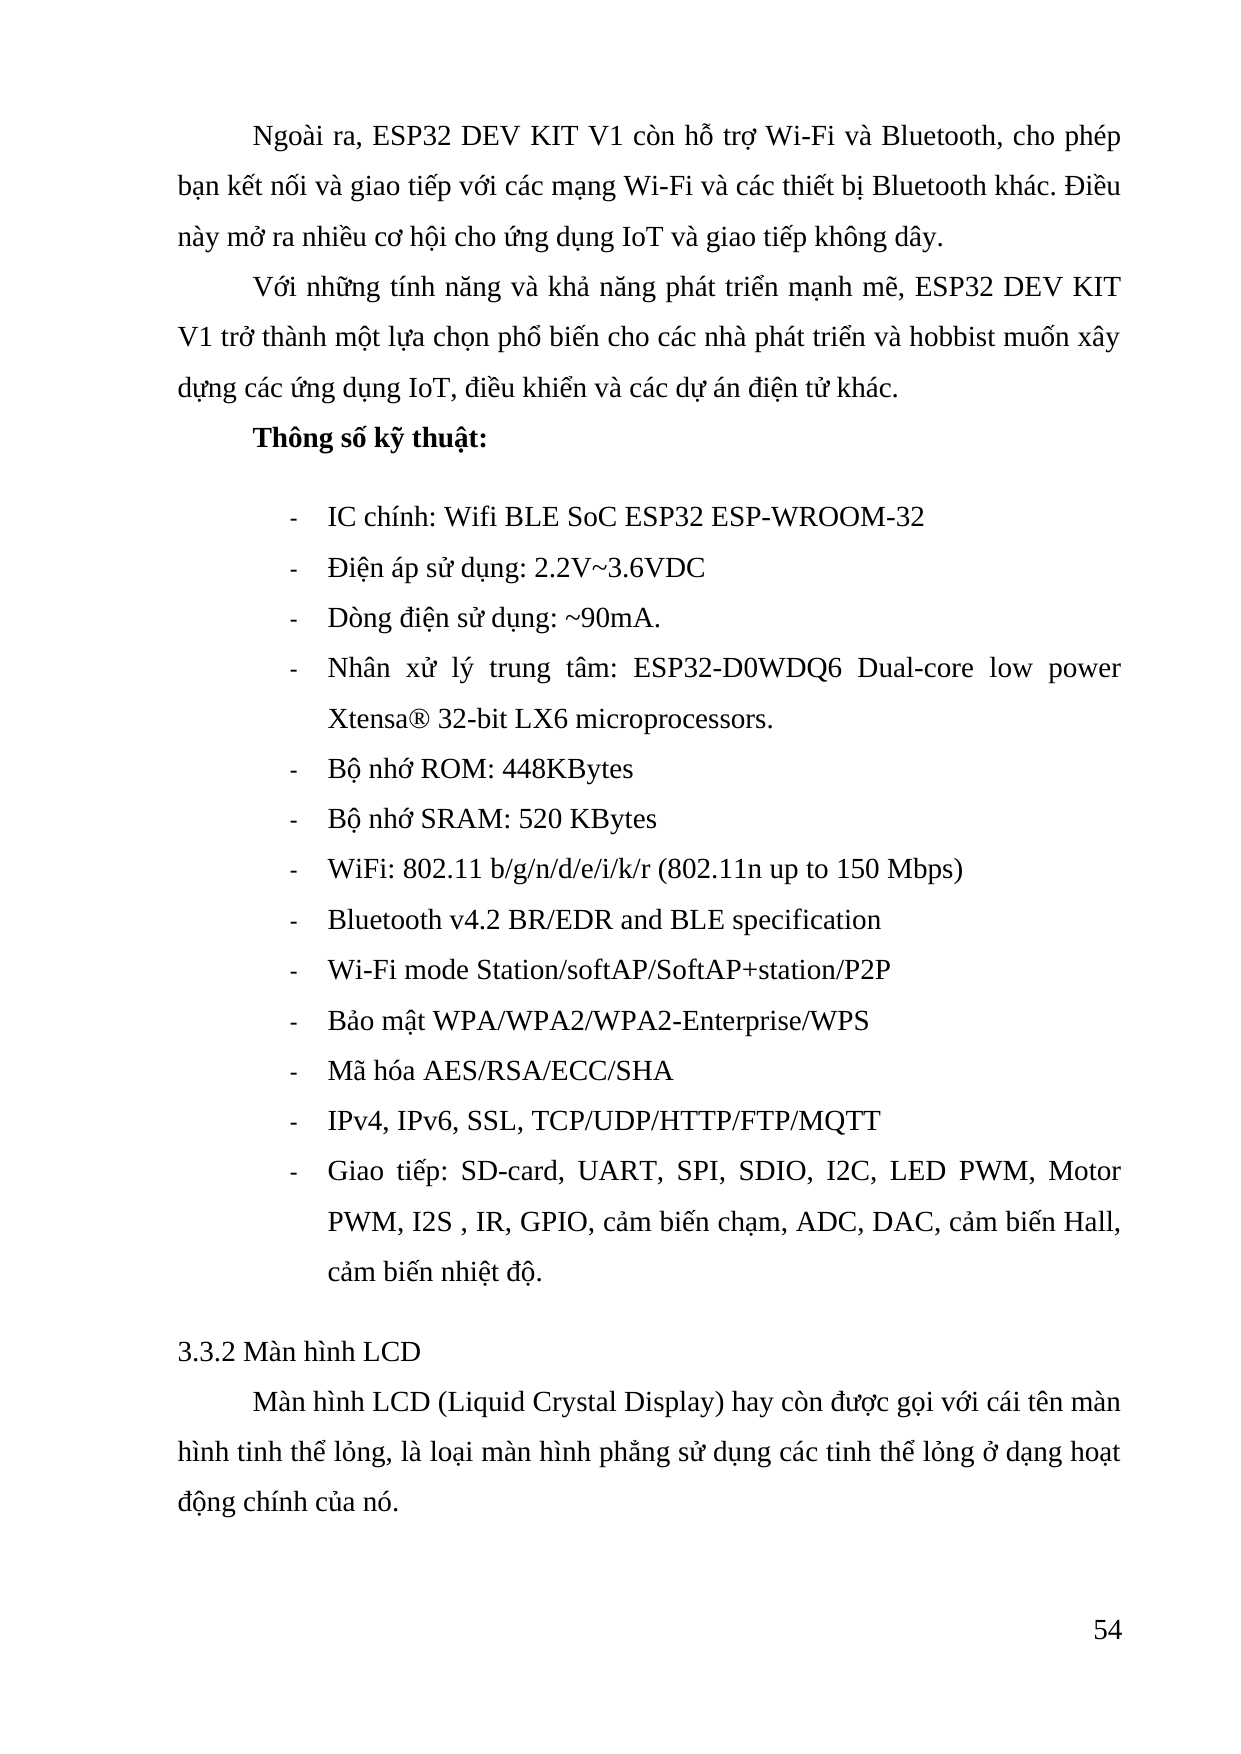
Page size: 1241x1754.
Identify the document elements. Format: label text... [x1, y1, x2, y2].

text 3.3.2 Màn hình LCD [177, 1334, 1122, 1367]
text Màn hình LCD (Liquid Crystal Display) hay còn được gọi với cái tên màn hình tinh thể lỏng, là loại màn hình phẳng sử dụng các tinh thể lỏng ở dạng hoạt động chính của nó. [177, 1384, 1122, 1518]
list Nhân xử lý trung tâm: ESP32-D0WDQ6 Dual-core low power Xtensa® 32-bit LX6 microprocessors. [290, 650, 1122, 734]
list Bảo mật WPA/WPA2/WPA2-Enterprise/WPS [290, 1003, 1122, 1036]
list Dòng điện sử dụng: ~90mA. [290, 600, 1122, 634]
text Thông số kỹ thuật: [177, 420, 1122, 453]
list IPv4, IPv6, SSL, TCP/UDP/HTTP/FTP/MQTT [290, 1103, 1122, 1137]
text Với những tính năng và khả năng phát triển mạnh mẽ, ESP32 DEV KIT V1 trở thành một lựa chọn phổ biến cho các nhà phát triển và hobbist muốn xây dựng các ứng dụng IoT, điều khiển và các dự án điện tử khác. [177, 269, 1122, 403]
text Ngoài ra, ESP32 DEV KIT V1 còn hỗ trợ Wi-Fi và Bluetooth, cho phép bạn kết nối và giao tiếp với các mạng Wi-Fi và các thiết bị Bluetooth khác. Điều này mở ra nhiều cơ hội cho ứng dụng IoT và giao tiếp không dây. [177, 118, 1122, 252]
list Wi-Fi mode Station/softAP/SoftAP+station/P2P [290, 952, 1122, 986]
list WiFi: 802.11 b/g/n/d/e/i/k/r (802.11n up to 150 Mbps) [290, 852, 1122, 885]
list Điện áp sử dụng: 2.2V~3.6VDC [290, 550, 1122, 583]
list Bluetooth v4.2 BR/EDR and BLE specification [290, 902, 1122, 936]
list Bộ nhớ SRAM: 520 KBytes [290, 801, 1122, 835]
list Bộ nhớ ROM: 448KBytes [290, 751, 1122, 784]
list IC chính: Wifi BLE SoC ESP32 ESP-WROOM-32 [290, 499, 1122, 533]
list Mã hóa AES/RSA/ECC/SHA [290, 1053, 1122, 1086]
list Giao tiếp: SD-card, UART, SPI, SDIO, I2C, LED PWM, Motor PWM, I2S , IR, GPIO, cảm biến chạm, ADC, DAC, cảm biến Hall, cảm biến nhiệt độ. [290, 1153, 1122, 1288]
